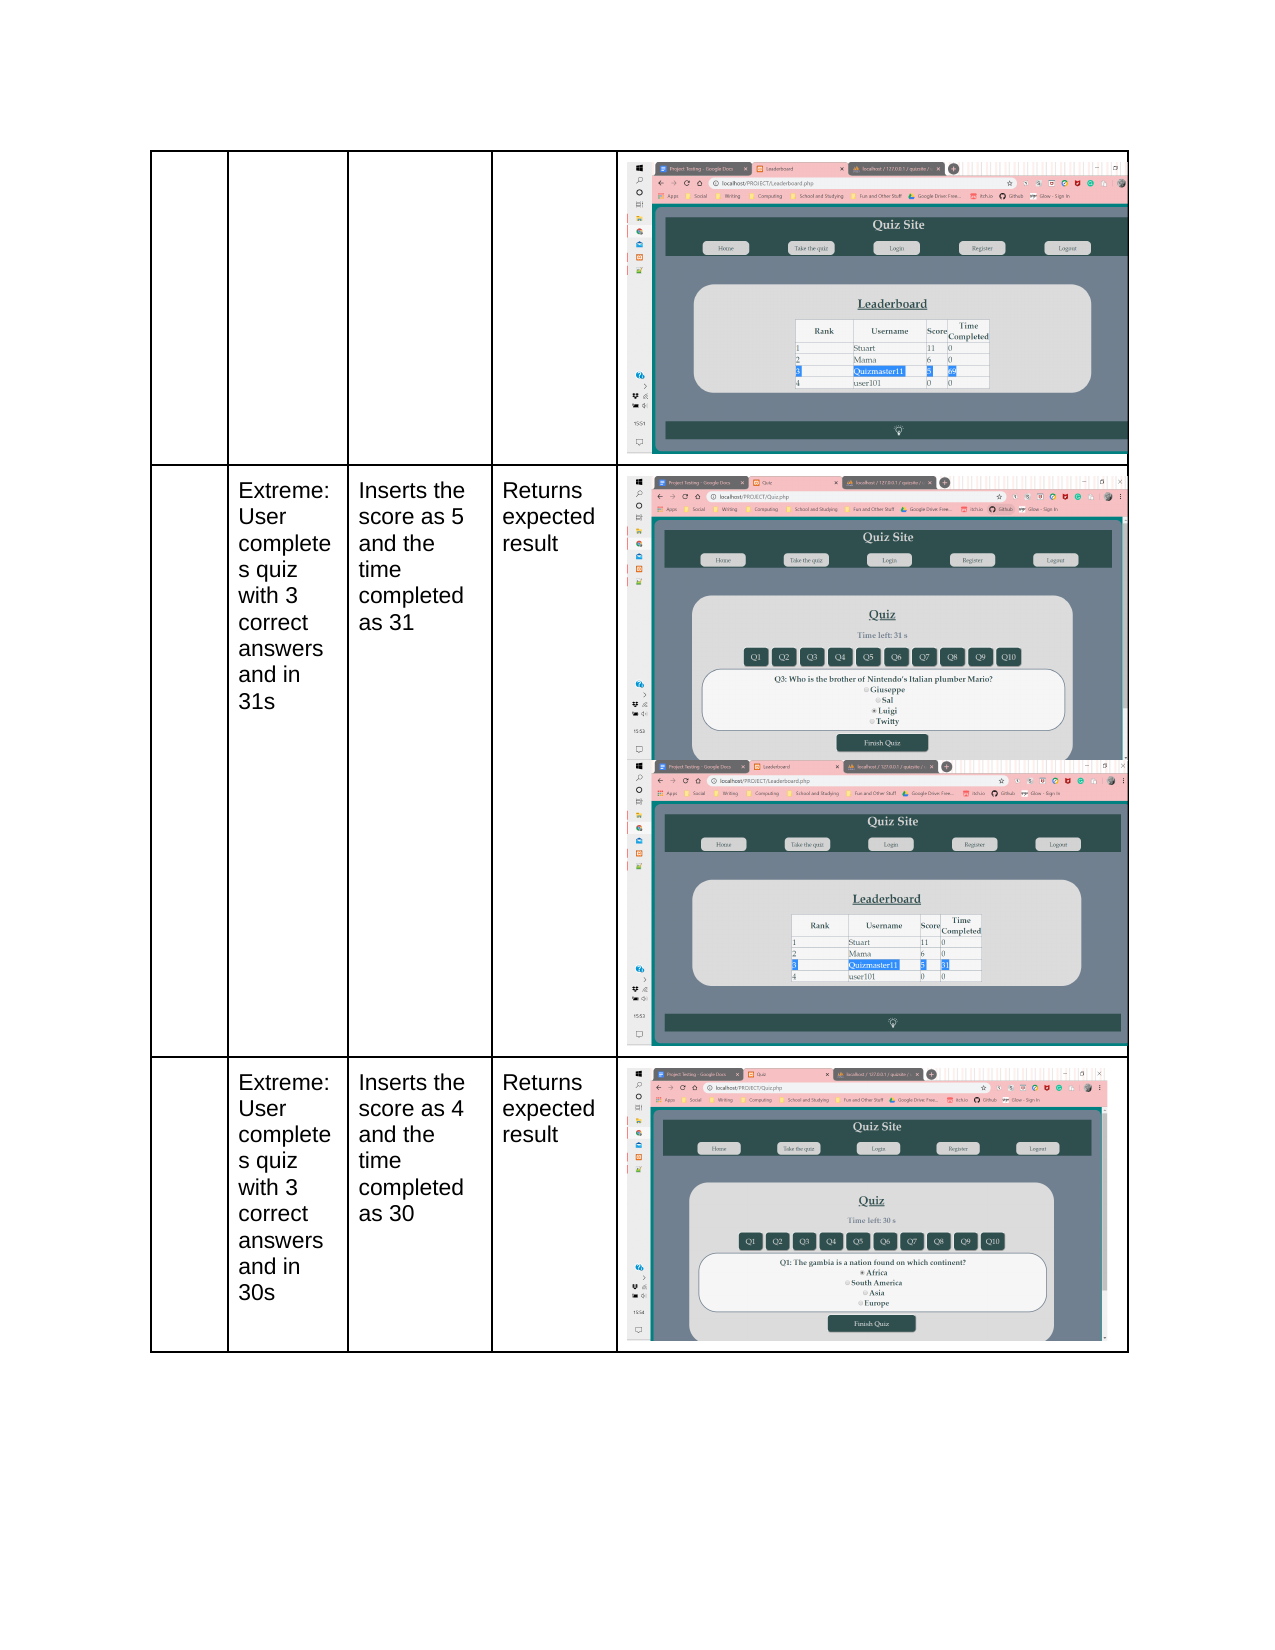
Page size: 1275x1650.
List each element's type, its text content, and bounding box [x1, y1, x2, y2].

table_cell [618, 466, 1127, 1056]
picture [627, 162, 1128, 454]
picture [627, 1068, 1108, 1341]
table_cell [349, 1058, 491, 1351]
table_cell [152, 1058, 227, 1351]
table_cell [618, 152, 1127, 464]
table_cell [349, 152, 491, 464]
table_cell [493, 152, 616, 464]
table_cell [493, 1058, 616, 1351]
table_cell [229, 152, 347, 464]
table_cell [229, 1058, 347, 1351]
picture [627, 476, 1128, 1046]
table_cell [152, 152, 227, 464]
table_cell Inserts the score as 5 and the time completed as 31 [349, 466, 491, 1056]
table_cell Returns expected result [493, 466, 616, 1056]
table_cell Extreme: User completes quiz with 3 correct answers and in 31s [229, 466, 347, 1056]
table_cell [152, 466, 227, 1056]
table_cell [618, 1058, 1127, 1351]
